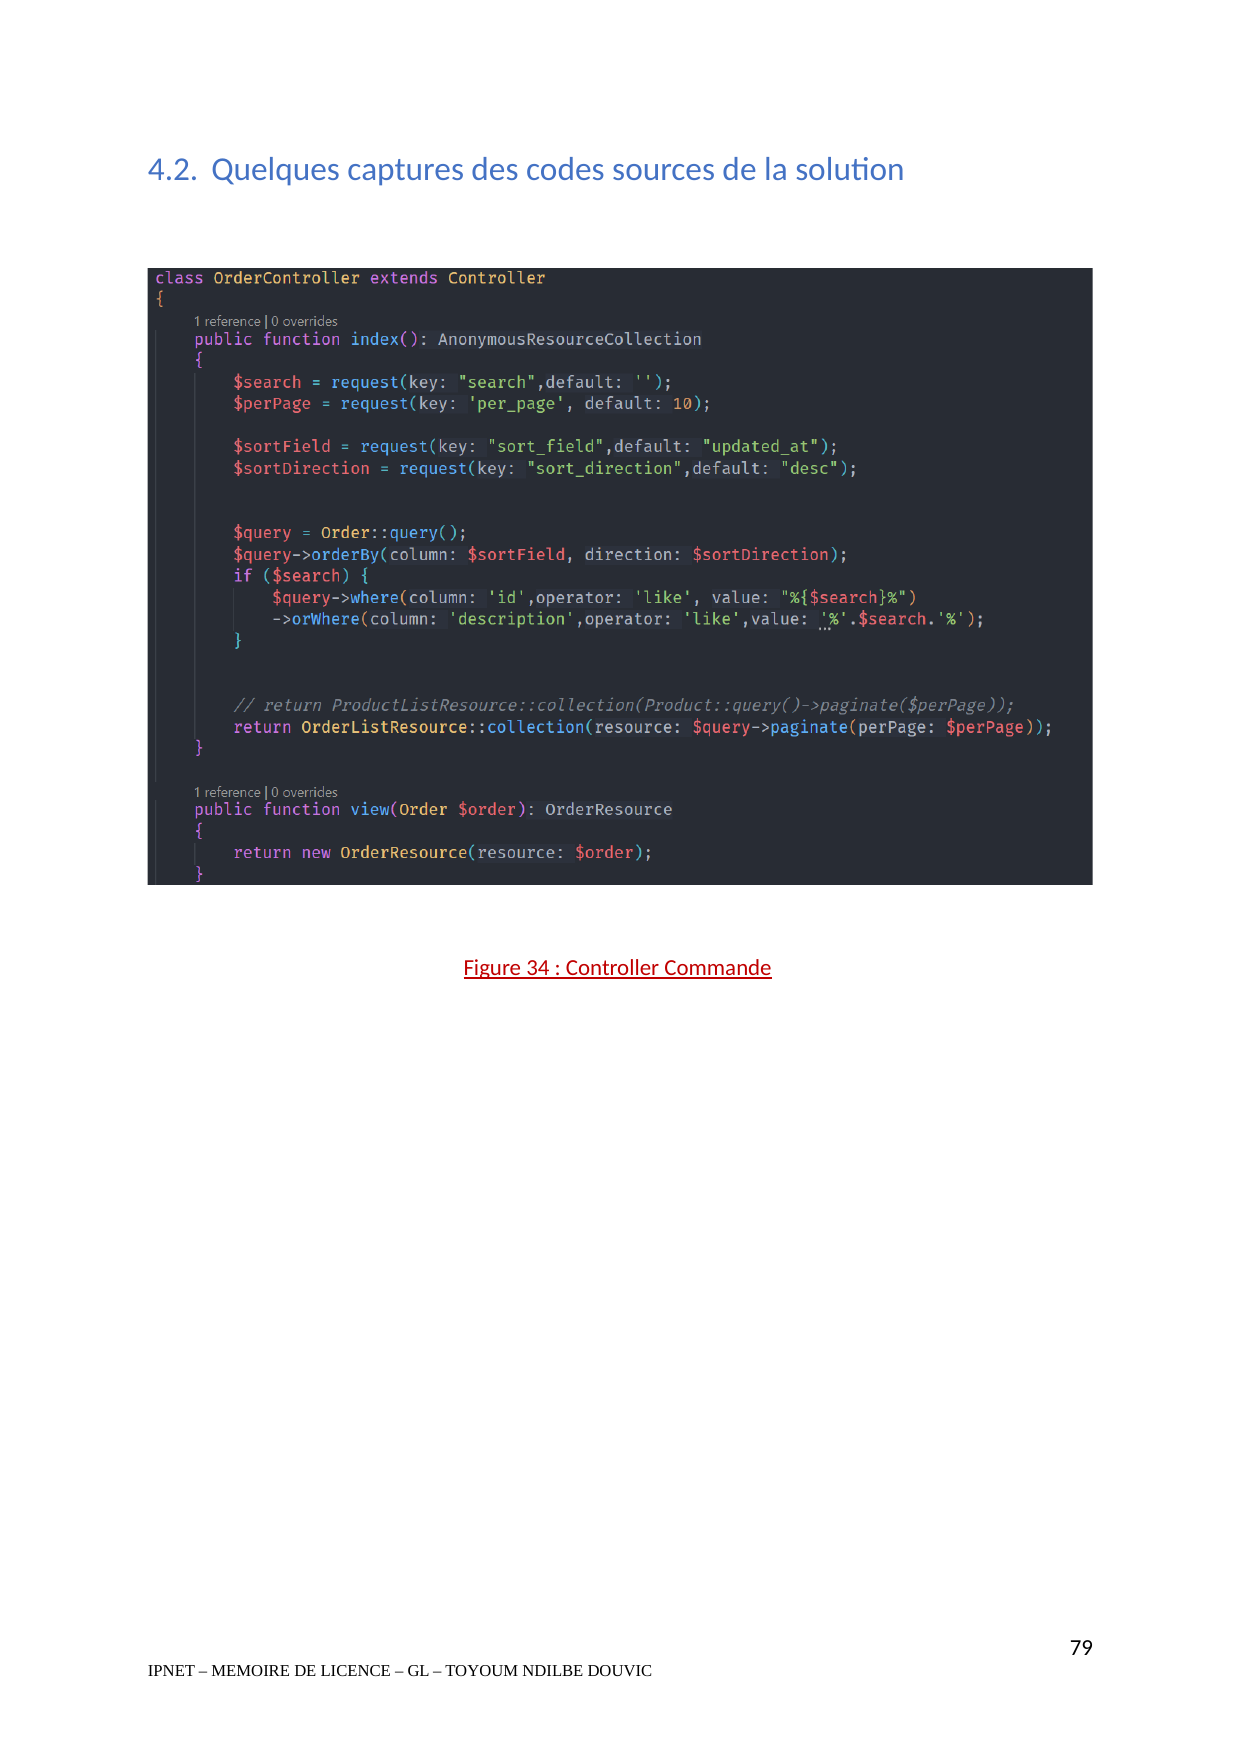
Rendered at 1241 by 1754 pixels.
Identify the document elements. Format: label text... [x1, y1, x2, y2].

text 4.2. Quelques captures des codes sources de la solution [148, 148, 1093, 188]
text Figure 34 : Controller Commande [148, 953, 1093, 981]
picture [147, 268, 1093, 885]
